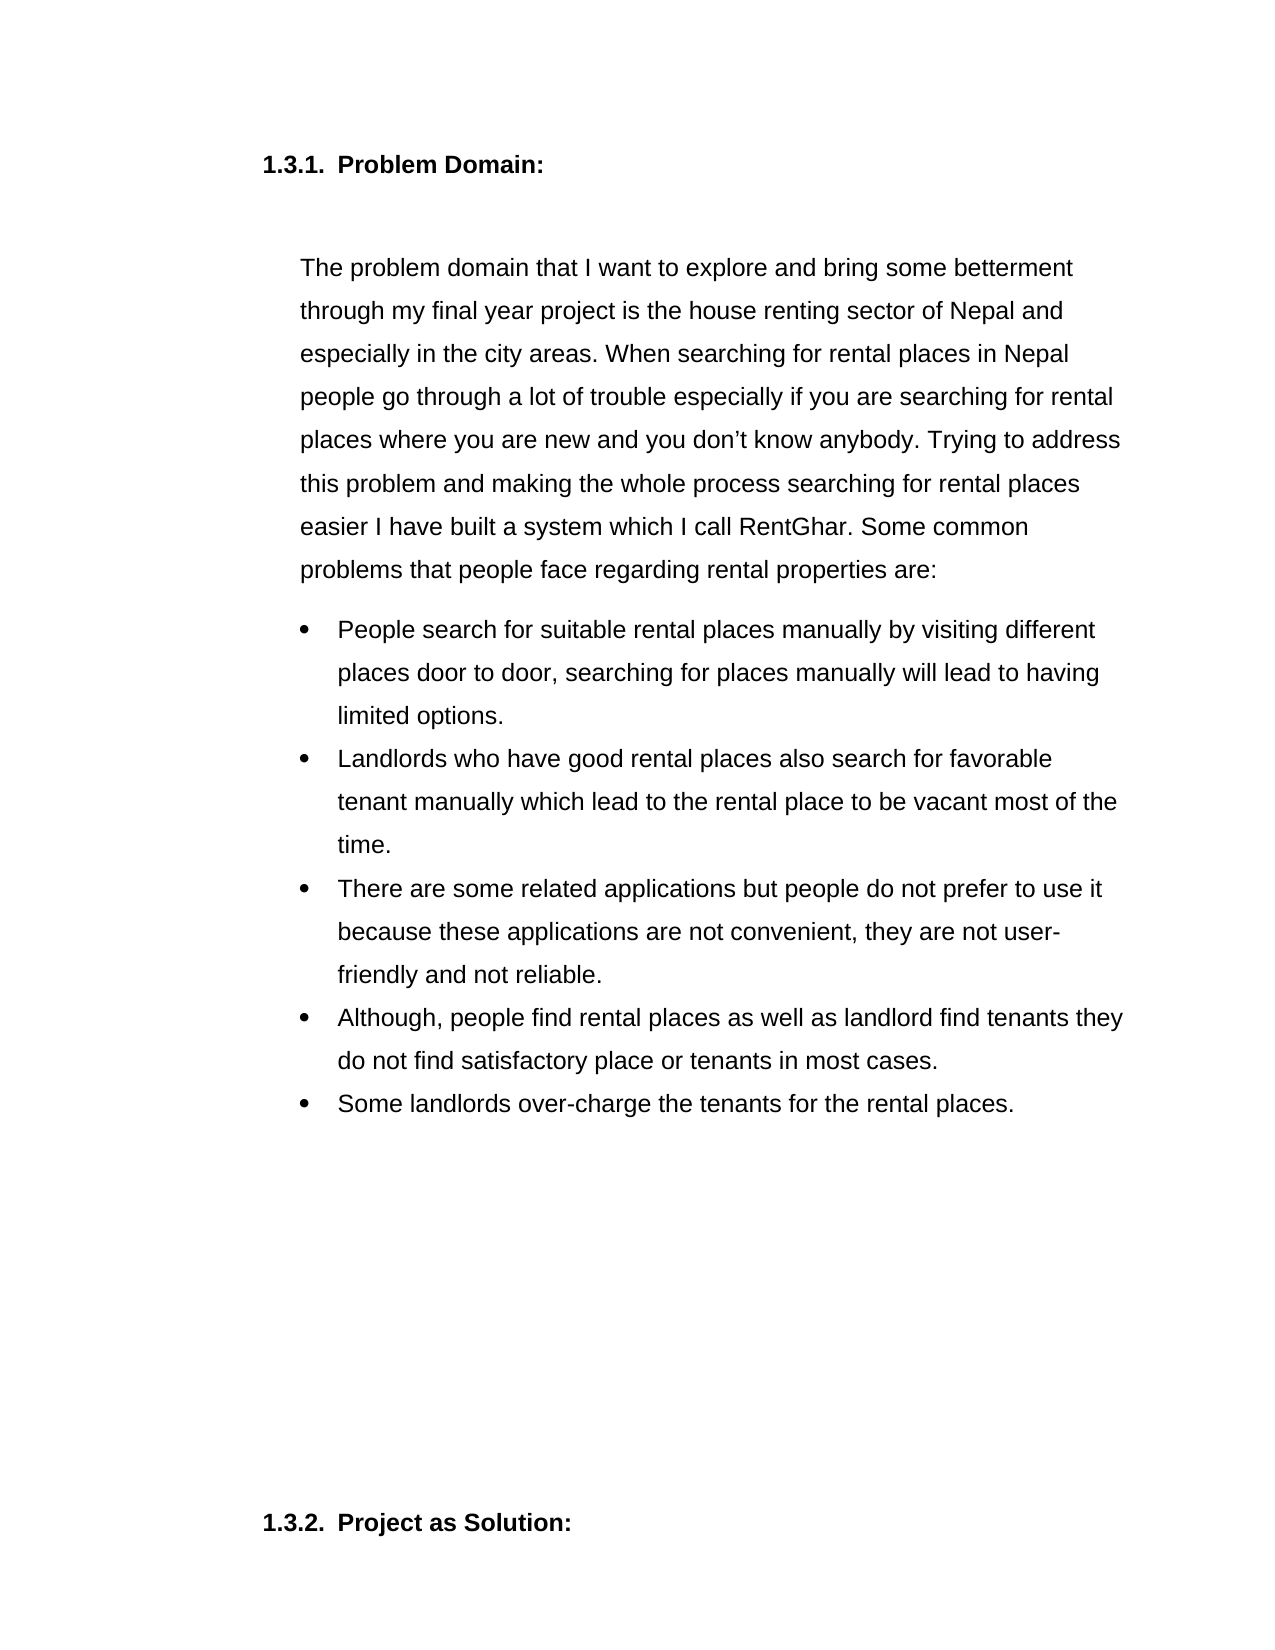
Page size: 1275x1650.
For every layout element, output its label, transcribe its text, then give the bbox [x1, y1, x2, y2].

subtitle Problem Domain: [262, 150, 1125, 179]
list Some landlords over-charge the tenants for the rental places. [300, 1089, 1125, 1118]
list Although, people find rental places as well as landlord find tenants they do not find satisfactory place or tenants in most cases. [300, 1003, 1125, 1075]
list There are some related applications but people do not prefer to use it because these applications are not convenient, they are not user-friendly and not reliable. [300, 873, 1125, 989]
subtitle Project as Solution: [262, 1508, 1125, 1537]
list Landlords who have good rental places also search for favorable tenant manually which lead to the rental place to be vacant most of the time. [300, 744, 1125, 859]
text The problem domain that I want to explore and bring some betterment through my final year project is the house renting sector of Nepal and especially in the city areas. When searching for rental places in Nepal people go through a lot of trouble especially if you are searching for rental places where you are new and you don’t know anybody. Trying to address this problem and making the whole process searching for rental places easier I have built a system which I call RentGhar. Some common problems that people face regarding rental properties are: [300, 253, 1125, 583]
list People search for suitable rental places manually by visiting different places door to door, searching for places manually will lead to having limited options. [300, 614, 1125, 730]
